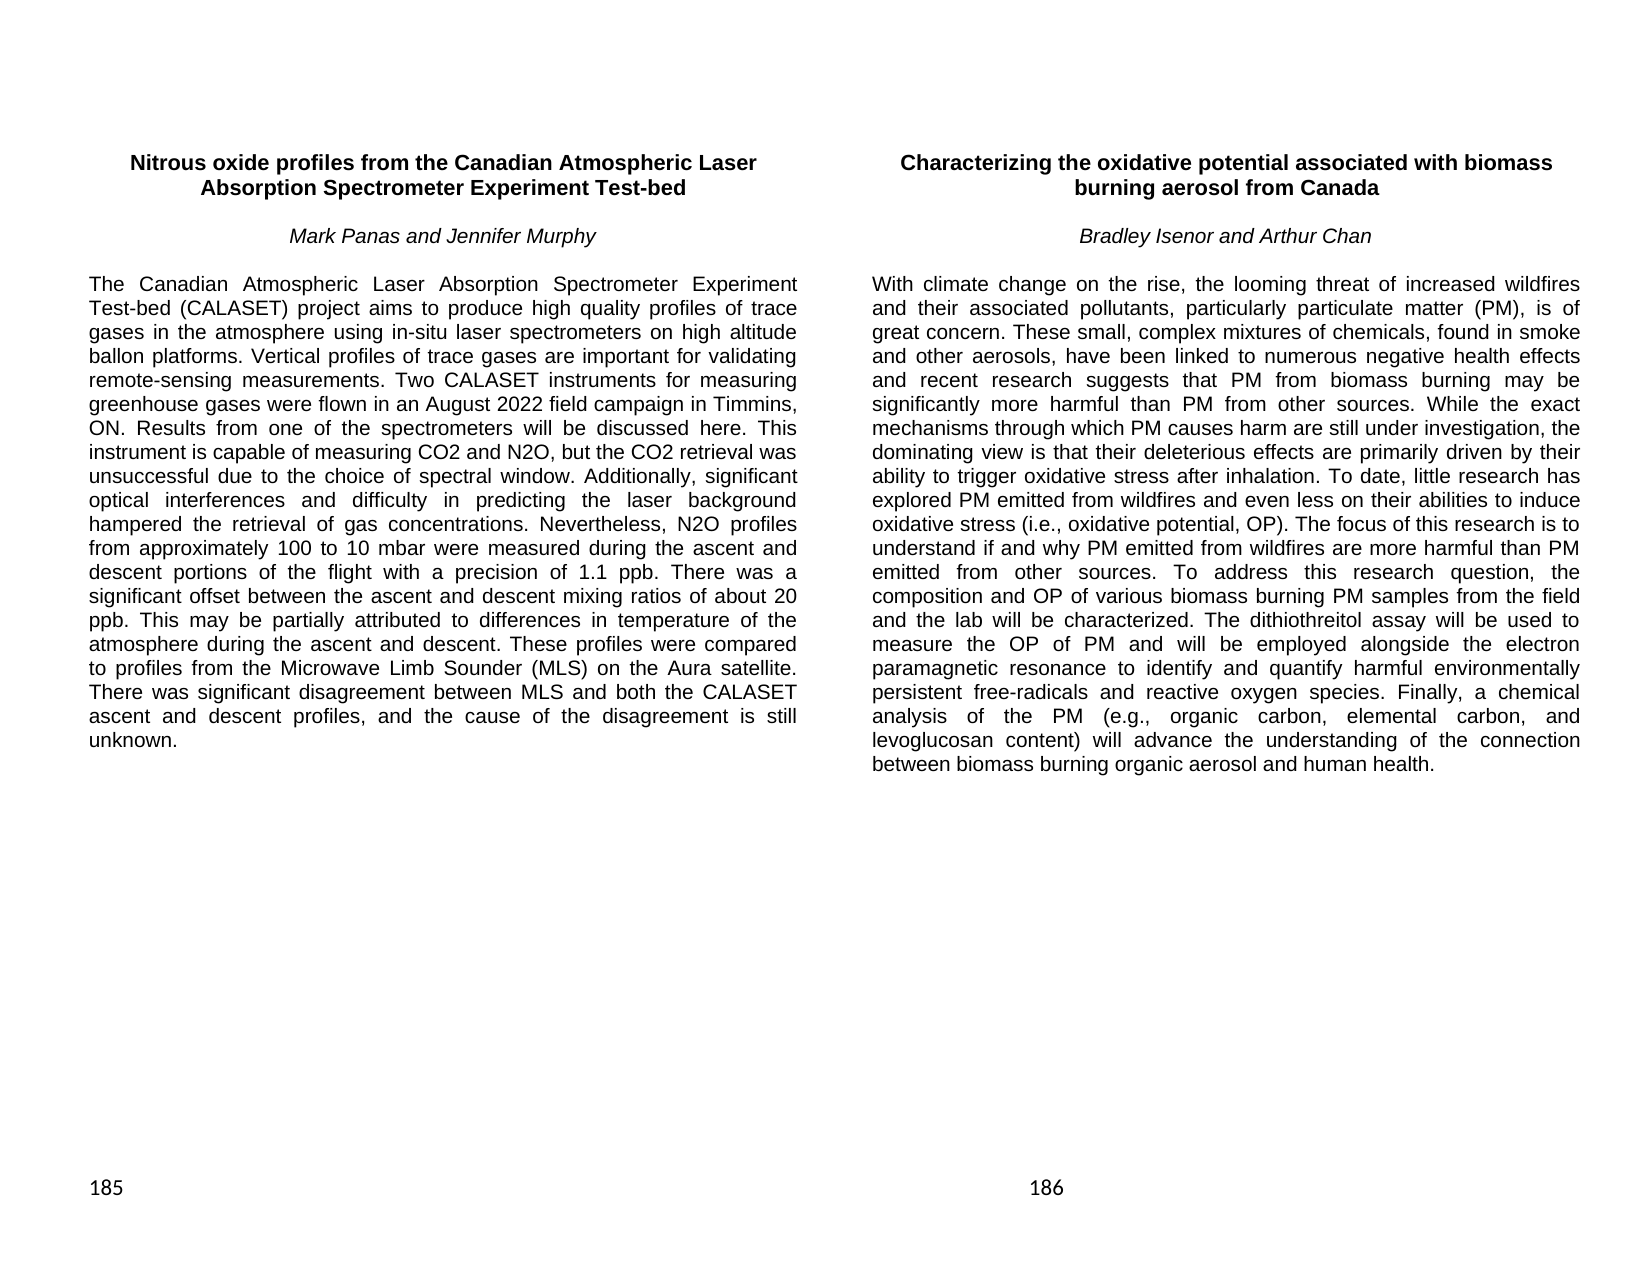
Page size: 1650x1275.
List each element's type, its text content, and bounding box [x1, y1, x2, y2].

text The Canadian Atmospheric Laser Absorption Spectrometer Experiment Test-bed (CALASET) project aims to produce high quality profiles of trace gases in the atmosphere using in-situ laser spectrometers on high altitude ballon platforms. Vertical profiles of trace gases are important for validating remote-sensing measurements. Two CALASET instruments for measuring greenhouse gases were flown in an August 2022 field campaign in Timmins, ON. Results from one of the spectrometers will be discussed here. This instrument is capable of measuring CO2 and N2O, but the CO2 retrieval was unsuccessful due to the choice of spectral window. Additionally, significant optical interferences and difficulty in predicting the laser background hampered the retrieval of gas concentrations. Nevertheless, N2O profiles from approximately 100 to 10 mbar were measured during the ascent and descent portions of the flight with a precision of 1.1 ppb. There was a significant offset between the ascent and descent mixing ratios of about 20 ppb. This may be partially attributed to differences in temperature of the atmosphere during the ascent and descent. These profiles were compared to profiles from the Microwave Limb Sounder (MLS) on the Aura satellite. There was significant disagreement between MLS and both the CALASET ascent and descent profiles, and the cause of the disagreement is still unknown. [89, 272, 798, 751]
text Mark Panas and Jennifer Murphy [89, 224, 798, 248]
text Bradley Isenor and Arthur Chan [872, 224, 1581, 248]
text Characterizing the oxidative potential associated with biomass burning aerosol from Canada [872, 150, 1581, 200]
text Nitrous oxide profiles from the Canadian Atmospheric Laser Absorption Spectrometer Experiment Test-bed [89, 150, 798, 200]
text With climate change on the rise, the looming threat of increased wildfires and their associated pollutants, particularly particulate matter (PM), is of great concern. These small, complex mixtures of chemicals, found in smoke and other aerosols, have been linked to numerous negative health effects and recent research suggests that PM from biomass burning may be significantly more harmful than PM from other sources. While the exact mechanisms through which PM causes harm are still under investigation, the dominating view is that their deleterious effects are primarily driven by their ability to trigger oxidative stress after inhalation. To date, little research has explored PM emitted from wildfires and even less on their abilities to induce oxidative stress (i.e., oxidative potential, OP). The focus of this research is to understand if and why PM emitted from wildfires are more harmful than PM emitted from other sources. To address this research question, the composition and OP of various biomass burning PM samples from the field and the lab will be characterized. The dithiothreitol assay will be used to measure the OP of PM and will be employed alongside the electron paramagnetic resonance to identify and quantify harmful environmentally persistent free-radicals and reactive oxygen species. Finally, a chemical analysis of the PM (e.g., organic carbon, elemental carbon, and levoglucosan content) will advance the understanding of the connection between biomass burning organic aerosol and human health. [872, 272, 1581, 775]
